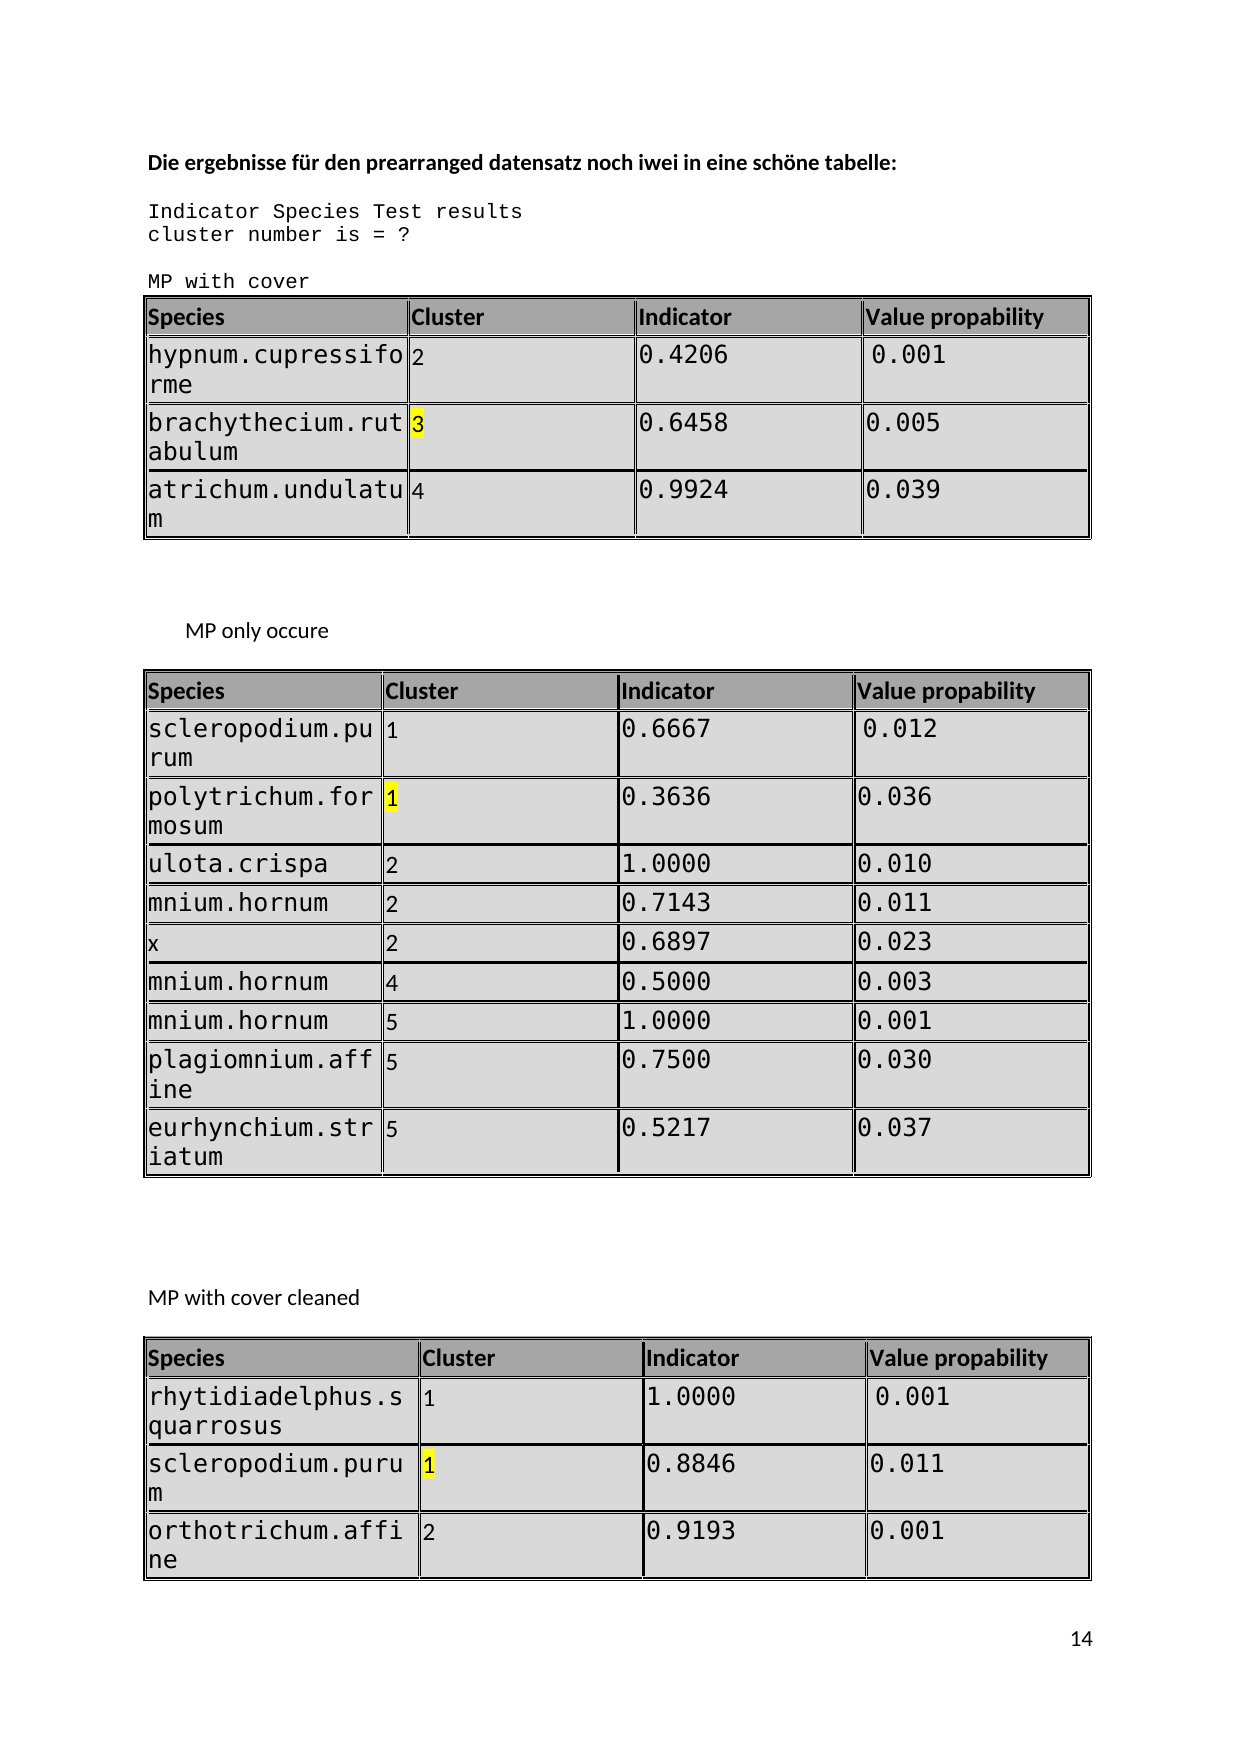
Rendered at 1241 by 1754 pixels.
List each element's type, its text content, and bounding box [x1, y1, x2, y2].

table_cell mnium.hornum [147, 961, 381, 1000]
table_header Indicator [618, 671, 854, 708]
table_header Indicator [636, 299, 863, 334]
table_cell rhytidiadelphus.squarrosus [145, 1376, 420, 1443]
table_cell 2 [384, 846, 617, 882]
table_header Value propability [866, 1340, 1088, 1376]
table_cell eurhynchium.striatum [145, 1107, 382, 1174]
table_cell 1.0000 [620, 846, 852, 882]
table_cell atrichum.undulatum [147, 469, 409, 536]
table_cell 0.001 [856, 1000, 1089, 1040]
table_cell 0.001 [864, 335, 1089, 402]
table_cell 2 [384, 886, 617, 922]
table_cell 0.9193 [643, 1514, 866, 1577]
table_cell 1 [384, 779, 617, 843]
text Die ergebnisse für den prearranged datensatz noch iwei in eine schöne tabelle: [148, 148, 1093, 176]
table_cell 0.037 [854, 1107, 1090, 1174]
table_cell 0.012 [856, 709, 1089, 776]
table_cell 0.011 [856, 882, 1089, 922]
table_cell 3 [410, 405, 634, 469]
table_cell 0.001 [866, 1376, 1090, 1443]
text MP with cover cleaned [148, 1283, 1093, 1311]
table_cell 0.8846 [645, 1446, 865, 1510]
table_cell 0.5217 [618, 1107, 854, 1174]
table_cell 5 [384, 1004, 617, 1040]
table_cell 0.6667 [620, 712, 852, 776]
table_cell brachythecium.rutabulum [145, 402, 409, 469]
table_cell 5 [383, 1110, 618, 1174]
text cluster number is = ? [148, 224, 1093, 248]
table_cell mnium.hornum [147, 882, 381, 922]
table_cell 0.6458 [637, 405, 861, 469]
table_header Cluster [383, 673, 618, 708]
table_cell 0.001 [866, 1510, 1089, 1577]
table_cell 0.011 [868, 1443, 1090, 1510]
table_cell 1 [384, 712, 617, 776]
table_cell 0.023 [854, 922, 1090, 961]
table_cell scleropodium.purum [145, 1443, 418, 1510]
table_cell 0.6897 [620, 925, 852, 961]
table_cell 4 [409, 472, 636, 536]
table_cell 0.005 [863, 402, 1090, 469]
table_cell 0.5000 [620, 964, 852, 1000]
text Indicator Species Test results [148, 201, 1093, 224]
table_cell scleropodium.purum [147, 709, 381, 776]
table_header Species [147, 673, 382, 708]
table_cell 2 [410, 338, 634, 402]
table_cell polytrichum.formosum [145, 776, 382, 843]
table_cell 1 [421, 1446, 642, 1510]
table_cell 0.036 [854, 776, 1090, 843]
table_header Species [147, 1340, 420, 1376]
table_cell 0.7143 [620, 886, 852, 922]
table_cell orthotrichum.affine [147, 1510, 420, 1577]
table_cell x [145, 922, 382, 961]
table_cell hypnum.cupressiforme [147, 335, 407, 402]
table_cell 0.010 [856, 843, 1090, 882]
table_cell 0.039 [863, 469, 1088, 536]
table_cell 1.0000 [620, 1004, 852, 1040]
table_header Value propability [863, 299, 1088, 334]
table_cell 0.7500 [620, 1043, 852, 1107]
table_cell mnium.hornum [147, 1000, 381, 1040]
table_header Value propability [854, 673, 1088, 708]
table_header Cluster [409, 299, 636, 334]
table_header Species [147, 299, 409, 334]
text MP only occure [185, 616, 1093, 644]
table_cell 2 [420, 1514, 643, 1577]
table_cell 0.3636 [620, 779, 852, 843]
table_cell plagiomnium.affine [145, 1040, 382, 1107]
table_cell 0.030 [854, 1040, 1090, 1107]
table_cell 5 [384, 1043, 617, 1107]
table_cell 1.0000 [645, 1379, 865, 1443]
table_cell 0.9924 [636, 472, 863, 536]
table_cell 2 [384, 925, 617, 961]
text MP with cover [148, 272, 1093, 295]
table_cell ulota.crispa [145, 843, 381, 882]
table_cell 0.4206 [637, 338, 861, 402]
table_header Indicator [643, 1340, 866, 1376]
table_cell 0.003 [856, 961, 1088, 1000]
table_header Cluster [420, 1338, 643, 1376]
table_cell 4 [384, 964, 617, 1000]
table_cell 1 [421, 1379, 642, 1443]
